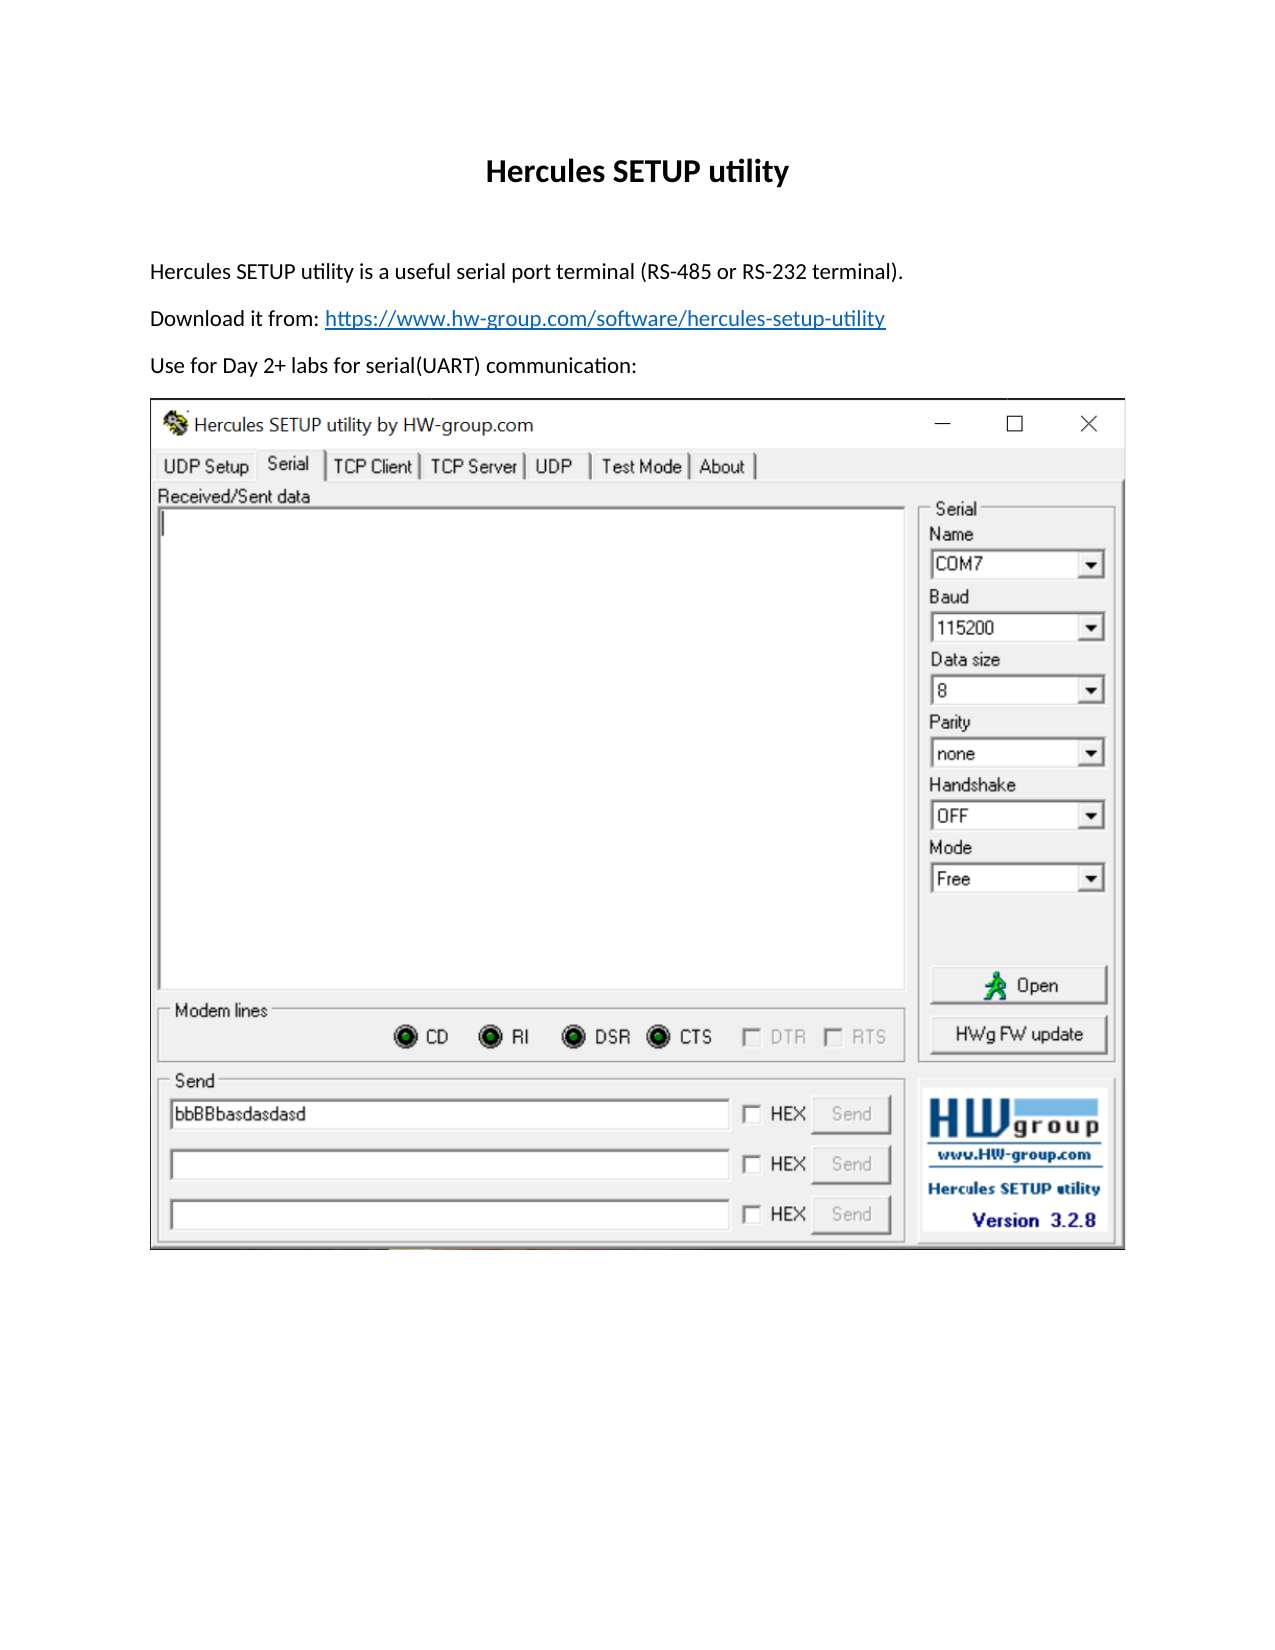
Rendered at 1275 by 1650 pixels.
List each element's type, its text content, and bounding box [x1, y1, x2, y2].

text Use for Day 2+ labs for serial(UART) communication: [150, 351, 1125, 379]
text Hercules SETUP utility is a useful serial port terminal (RS-485 or RS-232 terminal). [150, 257, 1125, 286]
picture [150, 398, 1125, 1250]
text Download it from: https://www.hw-group.com/software/hercules-setup-utility [150, 304, 1125, 332]
text Hercules SETUP utility [150, 150, 1125, 191]
